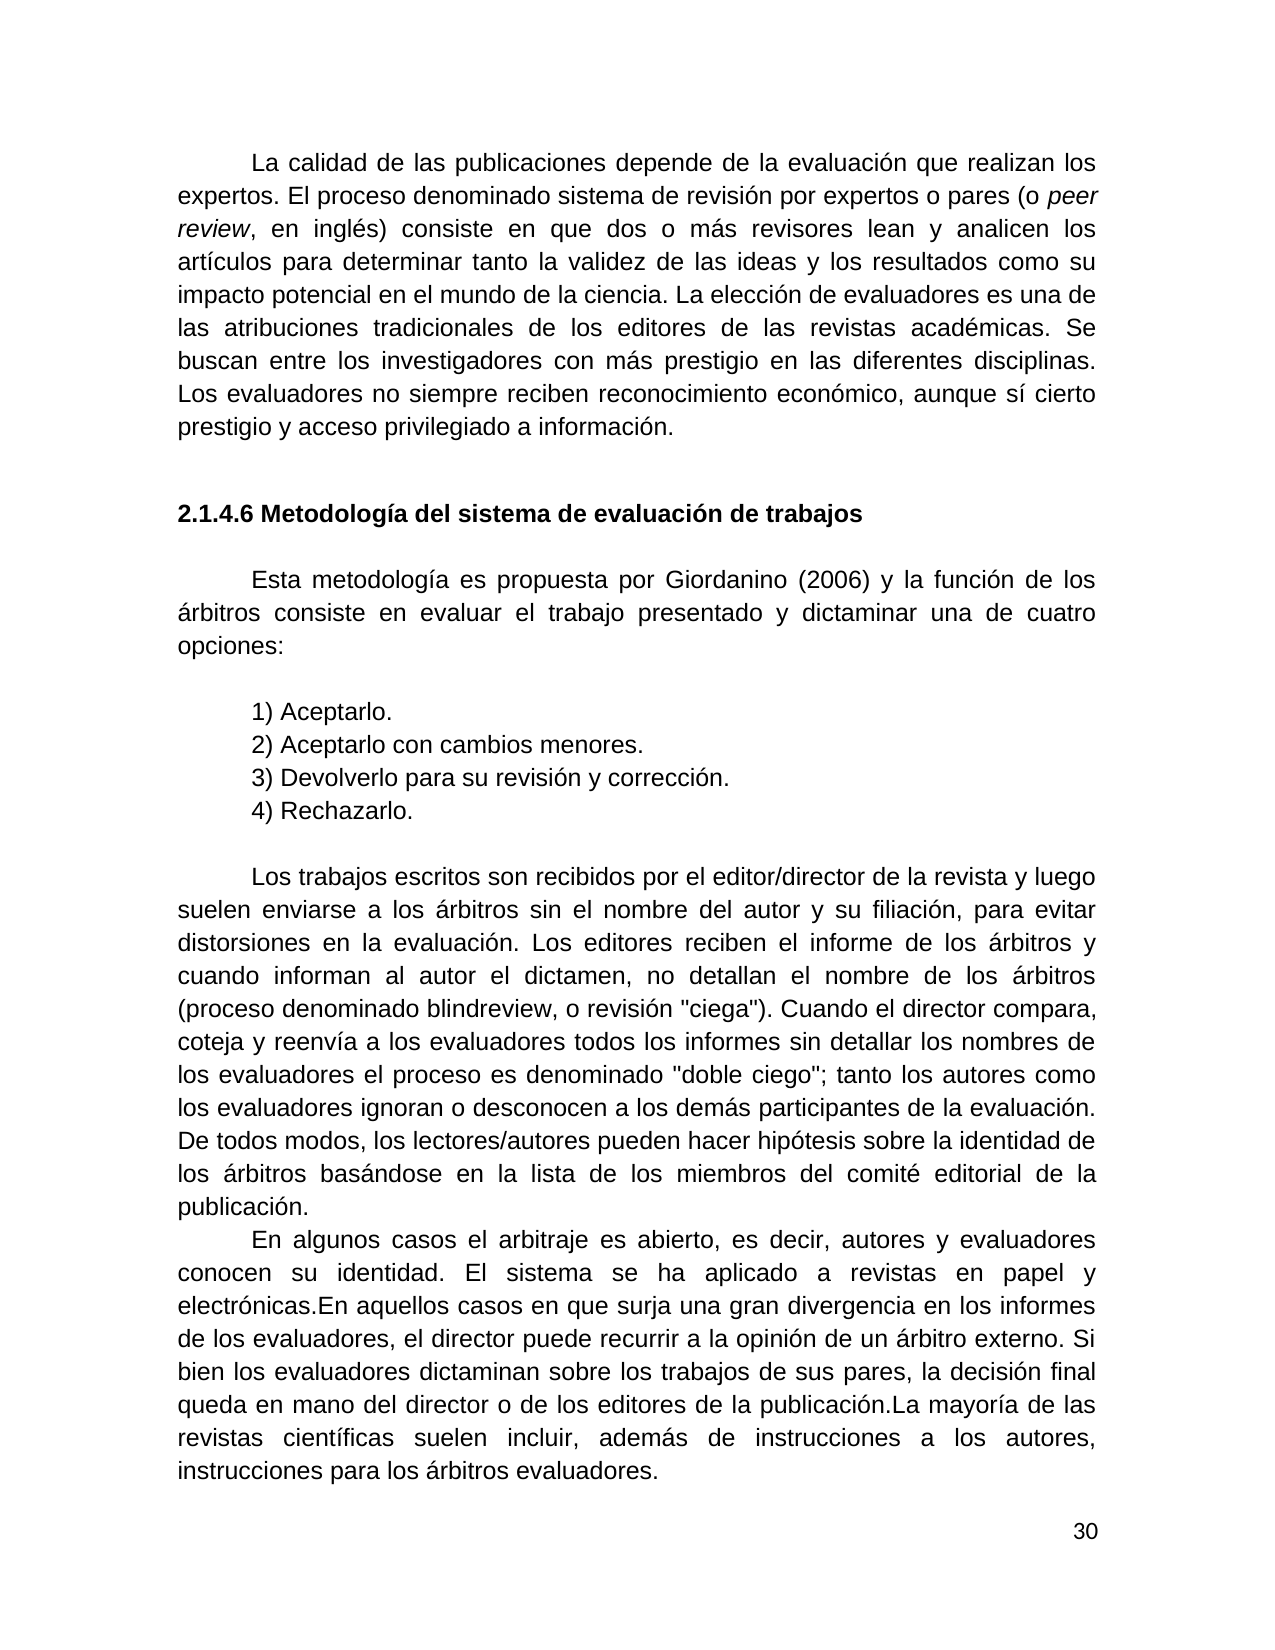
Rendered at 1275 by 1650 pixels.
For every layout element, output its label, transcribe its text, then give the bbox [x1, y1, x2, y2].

text 4) Rechazarlo. [177, 796, 1098, 824]
subtitle 2.1.4.6 Metodología del sistema de evaluación de trabajos [177, 499, 1098, 527]
text Esta metodología es propuesta por Giordanino (2006) y la función de los árbitros consiste en evaluar el trabajo presentado y dictaminar una de cuatro opciones: [177, 565, 1098, 659]
text 2) Aceptarlo con cambios menores. [177, 730, 1098, 758]
text Los trabajos escritos son recibidos por el editor/director de la revista y luego suelen enviarse a los árbitros sin el nombre del autor y su filiación, para evitar distorsiones en la evaluación. Los editores reciben el informe de los árbitros y cuando informan al autor el dictamen, no detallan el nombre de los árbitros (proceso denominado blindreview, o revisión "ciega"). Cuando el director compara, coteja y reenvía a los evaluadores todos los informes sin detallar los nombres de los evaluadores el proceso es denominado "doble ciego"; tanto los autores como los evaluadores ignoran o desconocen a los demás participantes de la evaluación. De todos modos, los lectores/autores pueden hacer hipótesis sobre la identidad de los árbitros basándose en la lista de los miembros del comité editorial de la publicación. [177, 862, 1098, 1221]
text La calidad de las publicaciones depende de la evaluación que realizan los expertos. El proceso denominado sistema de revisión por expertos o pares (o peer review, en inglés) consiste en que dos o más revisores lean y analicen los artículos para determinar tanto la validez de las ideas y los resultados como su impacto potencial en el mundo de la ciencia. La elección de evaluadores es una de las atribuciones tradicionales de los editores de las revistas académicas. Se buscan entre los investigadores con más prestigio en las diferentes disciplinas. Los evaluadores no siempre reciben reconocimiento económico, aunque sí cierto prestigio y acceso privilegiado a información. [177, 148, 1098, 441]
text 3) Devolverlo para su revisión y corrección. [177, 763, 1098, 792]
text En algunos casos el arbitraje es abierto, es decir, autores y evaluadores conocen su identidad. El sistema se ha aplicado a revistas en papel y electrónicas.En aquellos casos en que surja una gran divergencia en los informes de los evaluadores, el director puede recurrir a la opinión de un árbitro externo. Si bien los evaluadores dictaminan sobre los trabajos de sus pares, la decisión final queda en mano del director o de los editores de la publicación.La mayoría de las revistas científicas suelen incluir, además de instrucciones a los autores, instrucciones para los árbitros evaluadores. [177, 1225, 1098, 1485]
text 1) Aceptarlo. [177, 697, 1098, 726]
